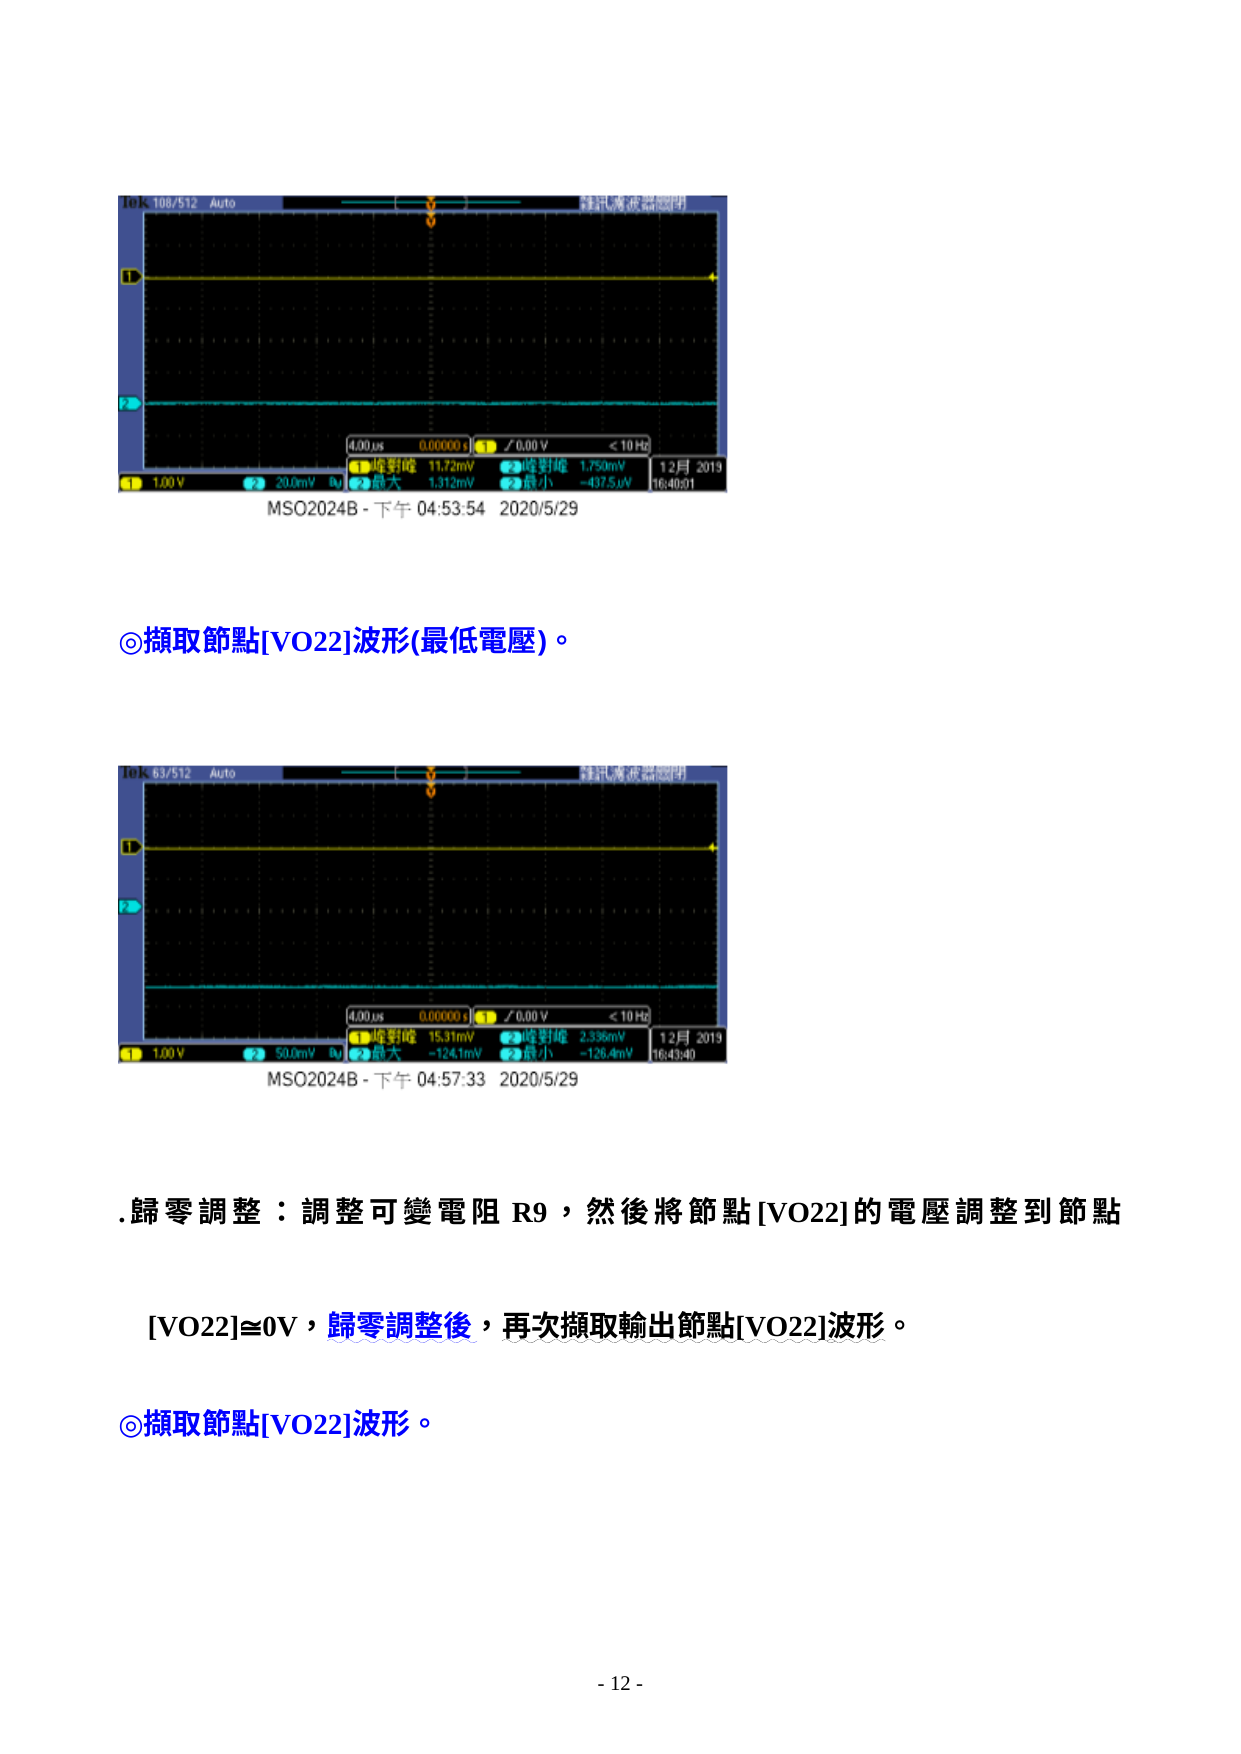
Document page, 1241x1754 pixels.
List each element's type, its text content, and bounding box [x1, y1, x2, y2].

text ◎擷取節點[VO22]波形(最低電壓)。 [118, 600, 1122, 677]
text .歸零調整：調整可變電阻R9，然後將節點[VO22]的電壓調整到節點[VO22]≅0V，歸零調整後，再次擷取輸出節點[VO22]波形。 [118, 1171, 1122, 1362]
picture [118, 697, 728, 1155]
text ◎擷取節點[VO22]波形。 [118, 1383, 1122, 1460]
picture [118, 127, 728, 584]
